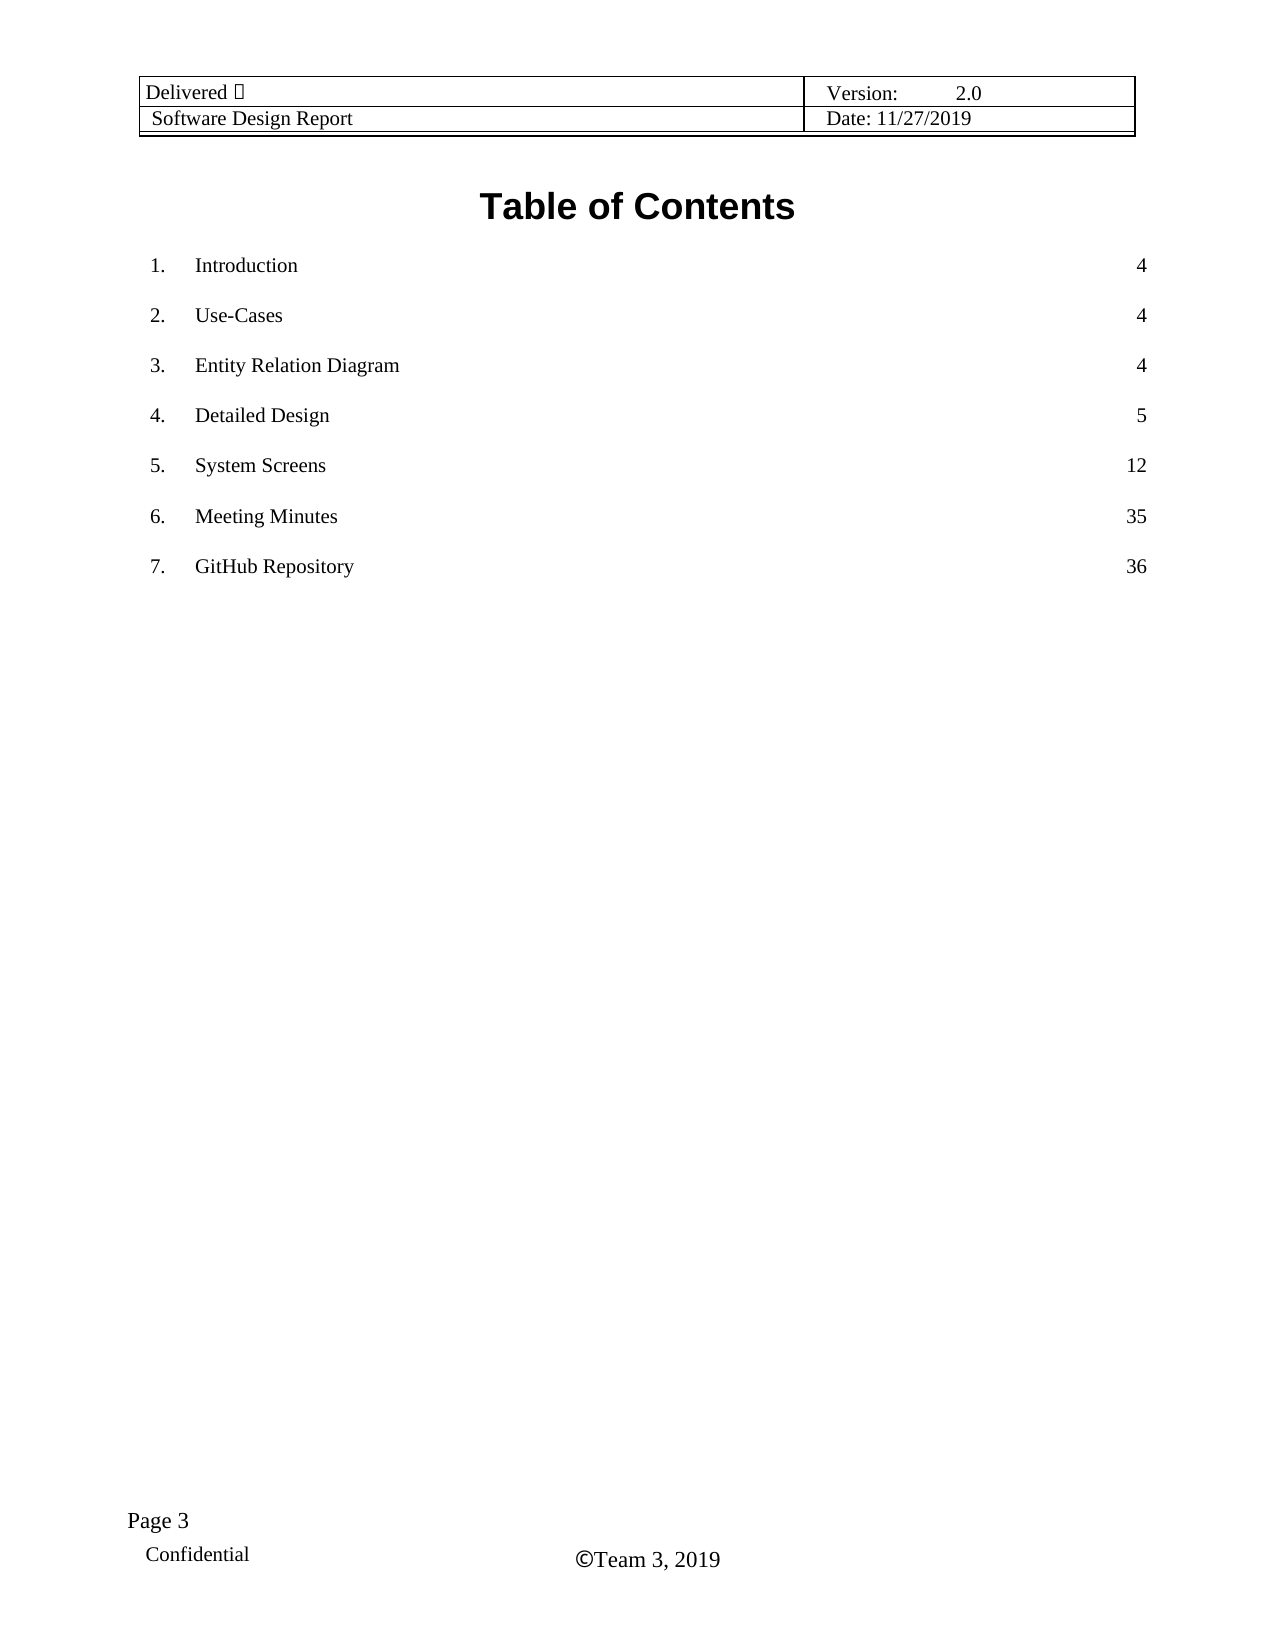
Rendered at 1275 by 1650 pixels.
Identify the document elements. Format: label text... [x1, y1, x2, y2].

text Table of Contents [304, 184, 971, 227]
